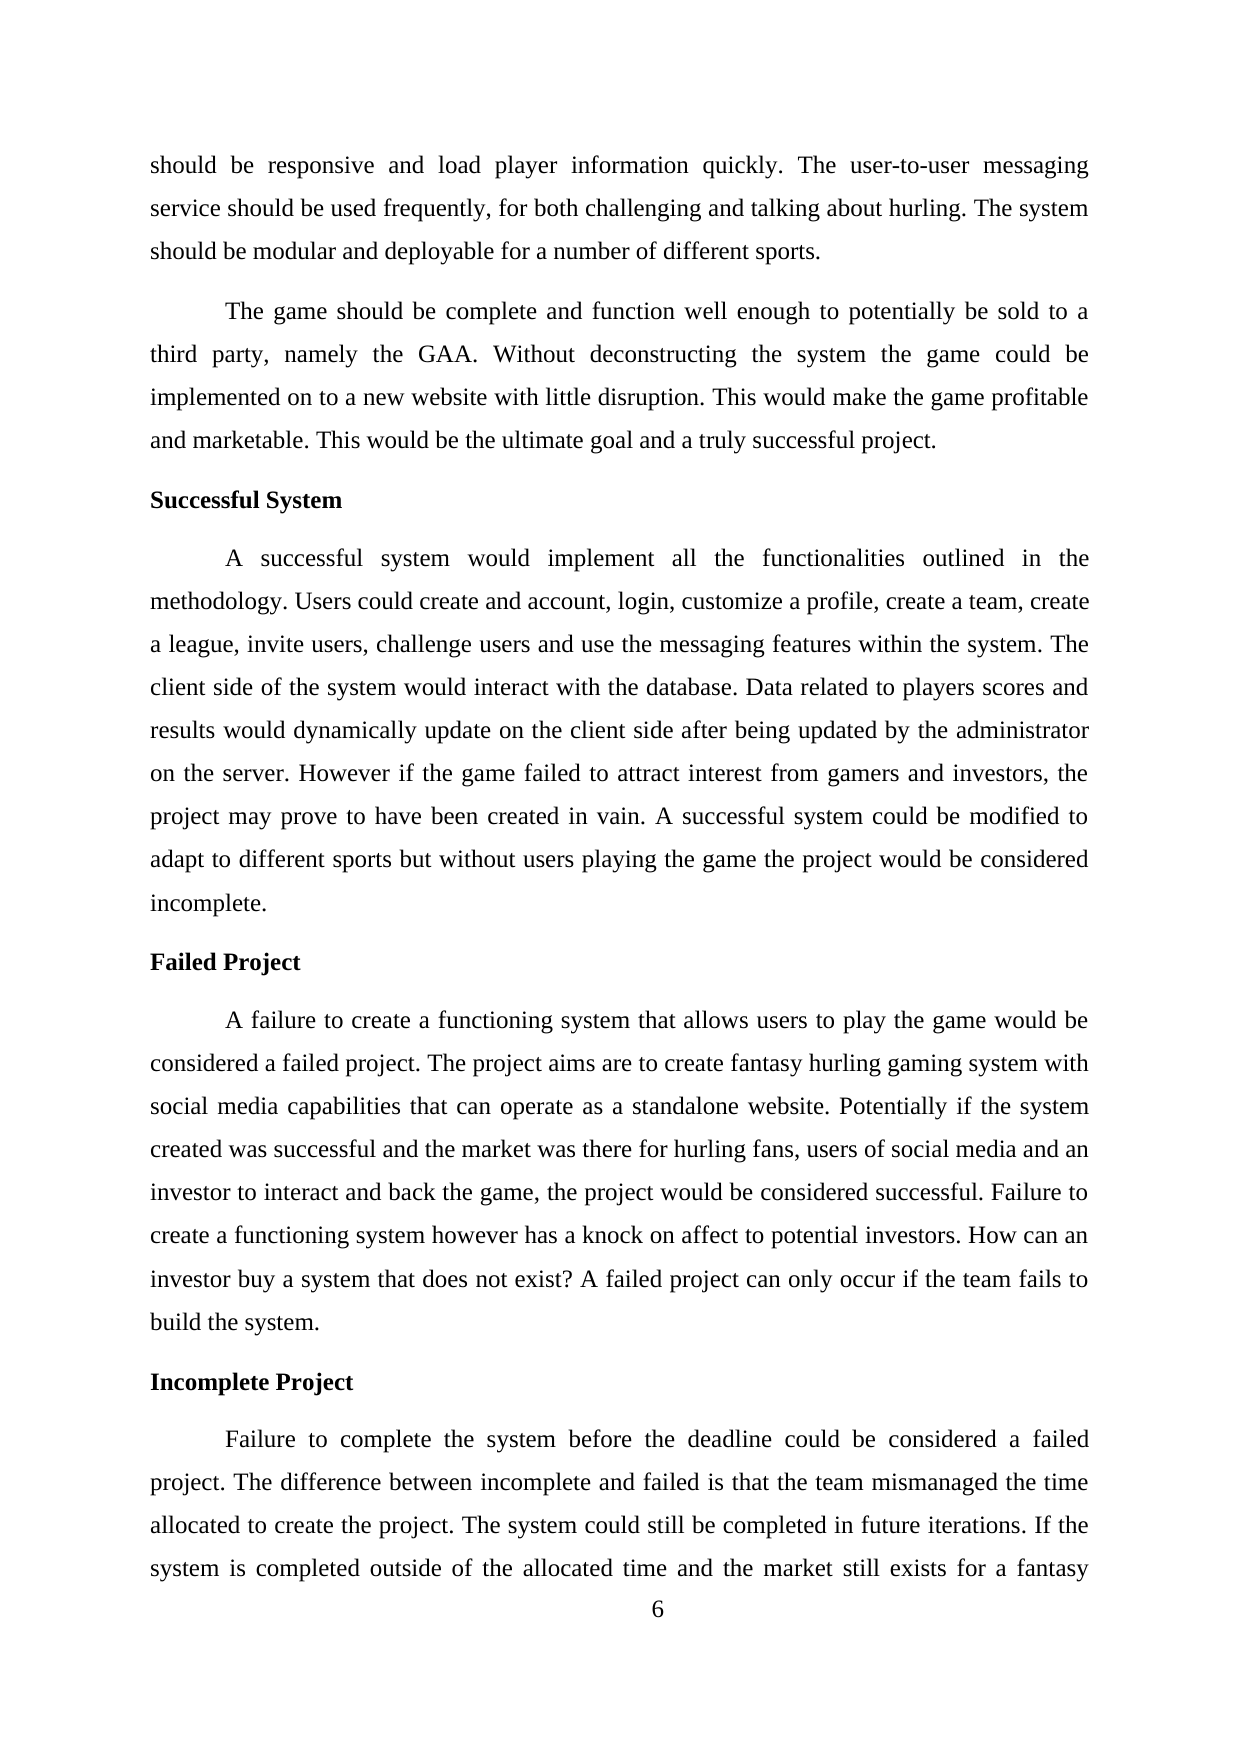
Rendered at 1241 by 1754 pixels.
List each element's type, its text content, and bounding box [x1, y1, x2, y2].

text A successful system would implement all the functionalities outlined in the methodology. Users could create and account, login, customize a profile, create a team, create a league, invite users, challenge users and use the messaging features within the system. The client side of the system would interact with the database. Data related to players scores and results would dynamically update on the client side after being updated by the administrator on the server. However if the game failed to attract interest from gamers and investors, the project may prove to have been created in vain. A successful system could be modified to adapt to different sports but without users playing the game the project would be considered incomplete. [150, 543, 1090, 916]
text A failure to create a functioning system that allows users to play the game would be considered a failed project. The project aims are to create fantasy hurling gaming system with social media capabilities that can operate as a standalone website. Potentially if the system created was successful and the market was there for hurling fans, users of social media and an investor to interact and back the game, the project would be considered successful. Failure to create a functioning system however has a knock on affect to potential investors. How can an investor buy a system that does not exist? A failed project can only occur if the team fails to build the system. [150, 1005, 1090, 1336]
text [150, 150, 1090, 265]
subtitle Incomplete Project [150, 1367, 1090, 1395]
subtitle Successful System [150, 485, 1090, 514]
subtitle Failed Project [150, 947, 1090, 976]
text The game should be complete and function well enough to potentially be sold to a third party, namely the GAA. Without deconstructing the system the game could be implemented on to a new website with little disruption. This would make the game profitable and marketable. This would be the ultimate goal and a truly successful project. [150, 296, 1090, 454]
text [150, 1424, 1090, 1582]
